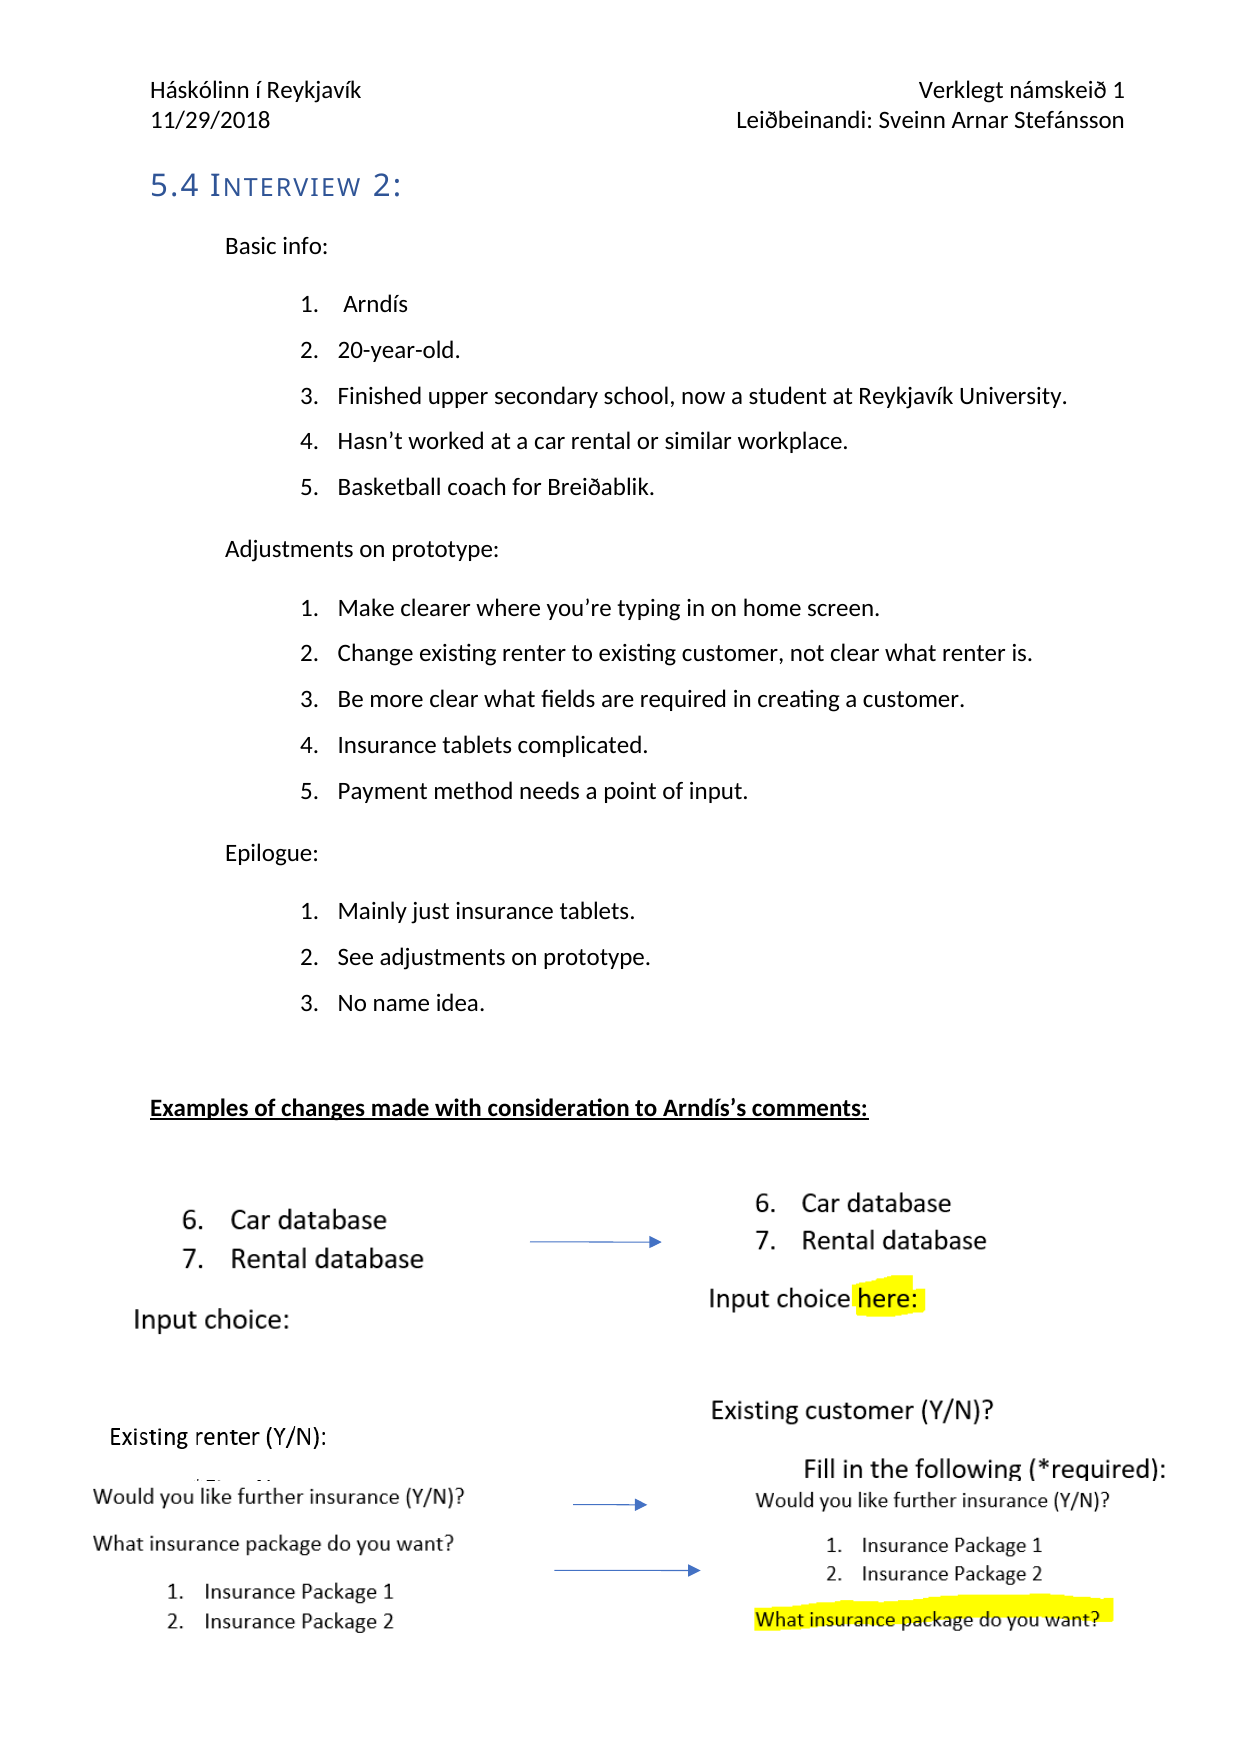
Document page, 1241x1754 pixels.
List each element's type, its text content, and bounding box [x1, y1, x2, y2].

list Make clearer where you’re typing in on home screen. [300, 592, 1090, 622]
picture [696, 1178, 1044, 1327]
picture [84, 1415, 531, 1649]
text Epilogue: [225, 837, 1090, 868]
list Basketball coach for Breiðablik. [300, 471, 1090, 502]
list No name idea. [300, 987, 1090, 1017]
list Finished upper secondary school, now a student at Reykjavík University. [300, 380, 1090, 410]
text Examples of changes made with consideration to Arndís’s comments: [150, 1092, 1090, 1123]
text Basic info: [150, 230, 1090, 261]
list Arndís [300, 288, 1090, 319]
list Mainly just insurance tablets. [300, 895, 1090, 926]
list Payment method needs a point of input. [300, 775, 1090, 805]
picture [696, 1381, 1184, 1657]
list Be more clear what fields are required in creating a customer. [300, 683, 1090, 714]
text Adjustments on prototype: [225, 534, 1090, 564]
picture [131, 1199, 488, 1346]
list Change existing renter to existing customer, not clear what renter is. [300, 638, 1090, 668]
list Insurance tablets complicated. [300, 729, 1090, 759]
list 20-year-old. [300, 334, 1090, 364]
list Hasn’t worked at a car rental or similar workplace. [300, 426, 1090, 456]
list See adjustments on prototype. [300, 941, 1090, 972]
subtitle Interview 2: [150, 162, 1090, 205]
